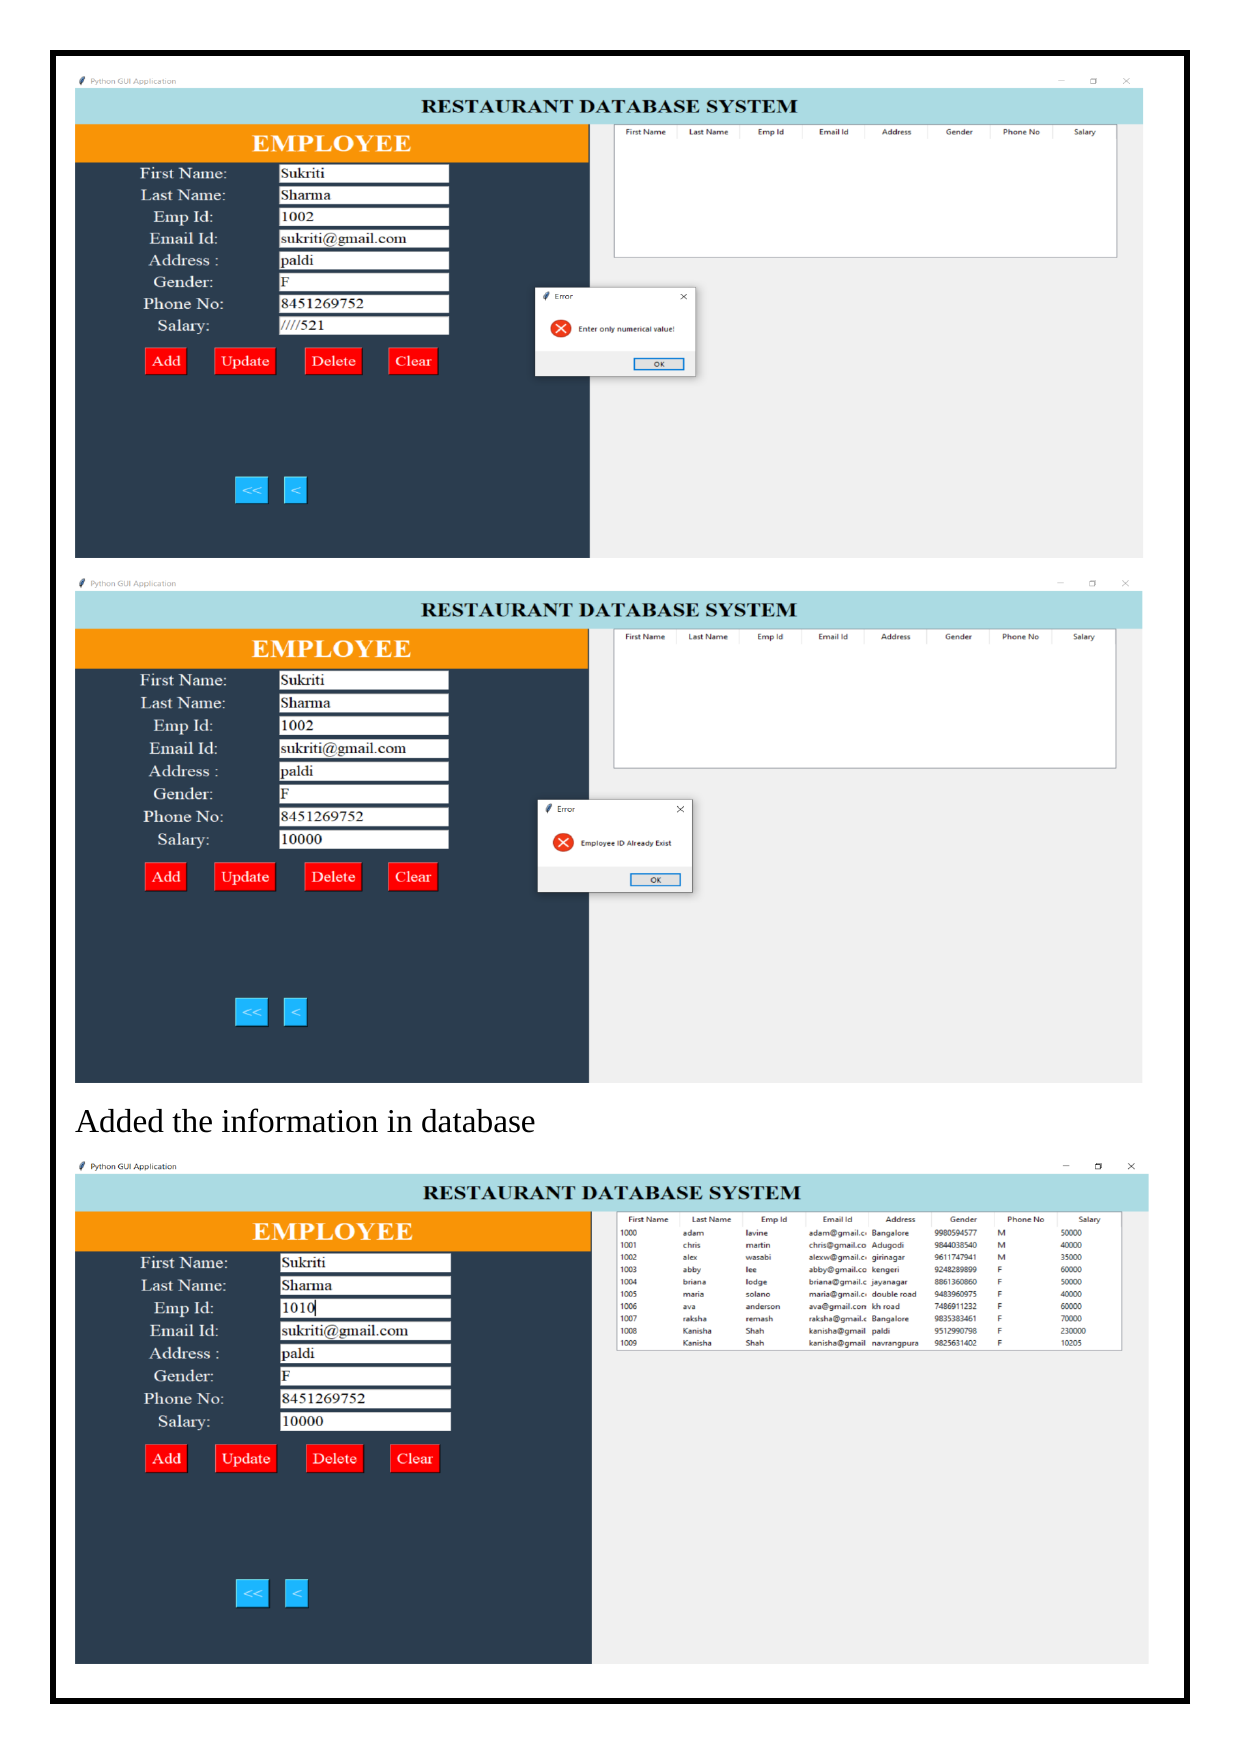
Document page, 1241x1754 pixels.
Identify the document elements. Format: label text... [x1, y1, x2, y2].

picture [75, 576, 1143, 1083]
text Added the information in database [75, 1102, 1165, 1140]
picture [75, 75, 1144, 558]
picture [75, 1159, 1149, 1664]
